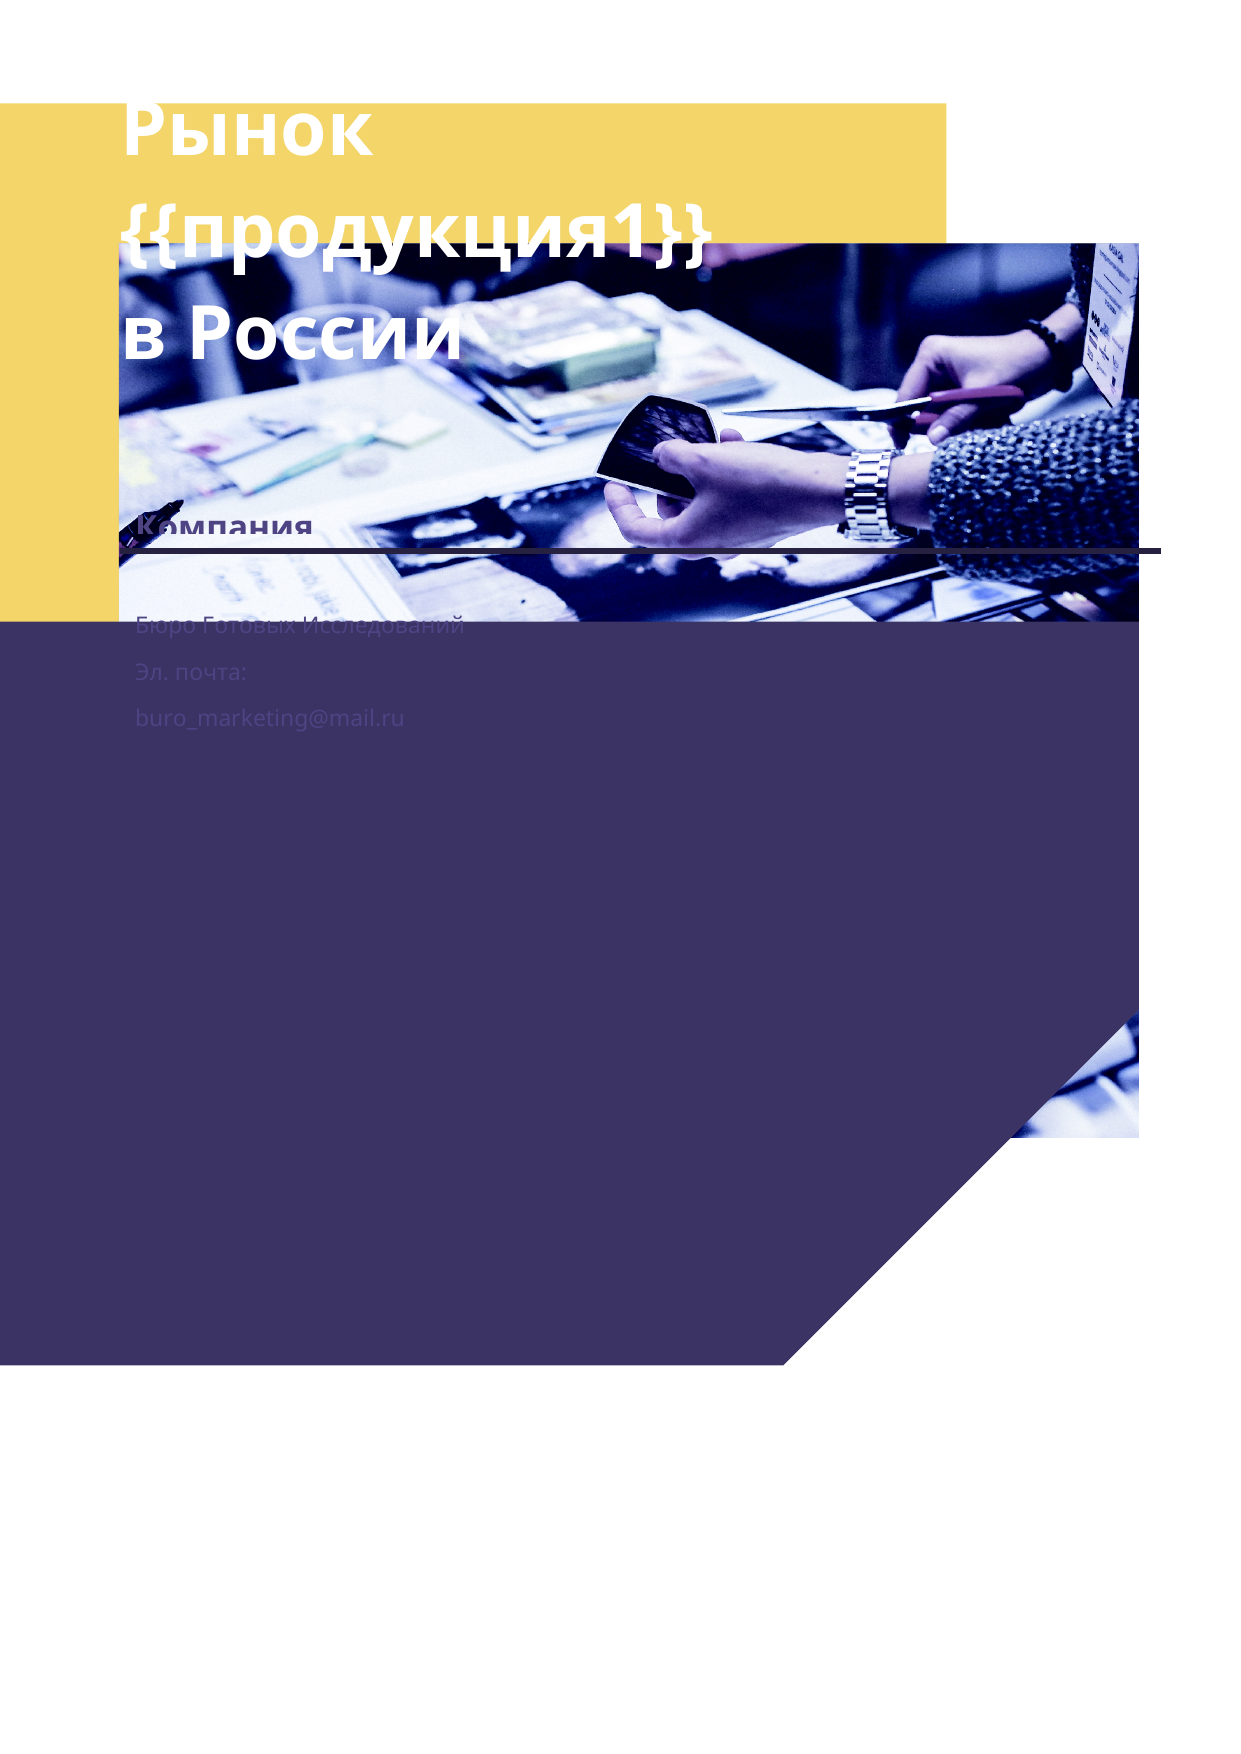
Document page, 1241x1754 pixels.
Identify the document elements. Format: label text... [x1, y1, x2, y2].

table_header [120, 429, 534, 548]
table_header Рынок {{продукция1}} в России [120, 75, 1090, 382]
table_header [534, 429, 882, 548]
table_header [882, 429, 1161, 548]
picture [1012, 1011, 1139, 1138]
table_cell [882, 554, 1161, 752]
table_cell [534, 554, 882, 752]
table_cell [120, 554, 534, 752]
picture [118, 243, 1139, 621]
